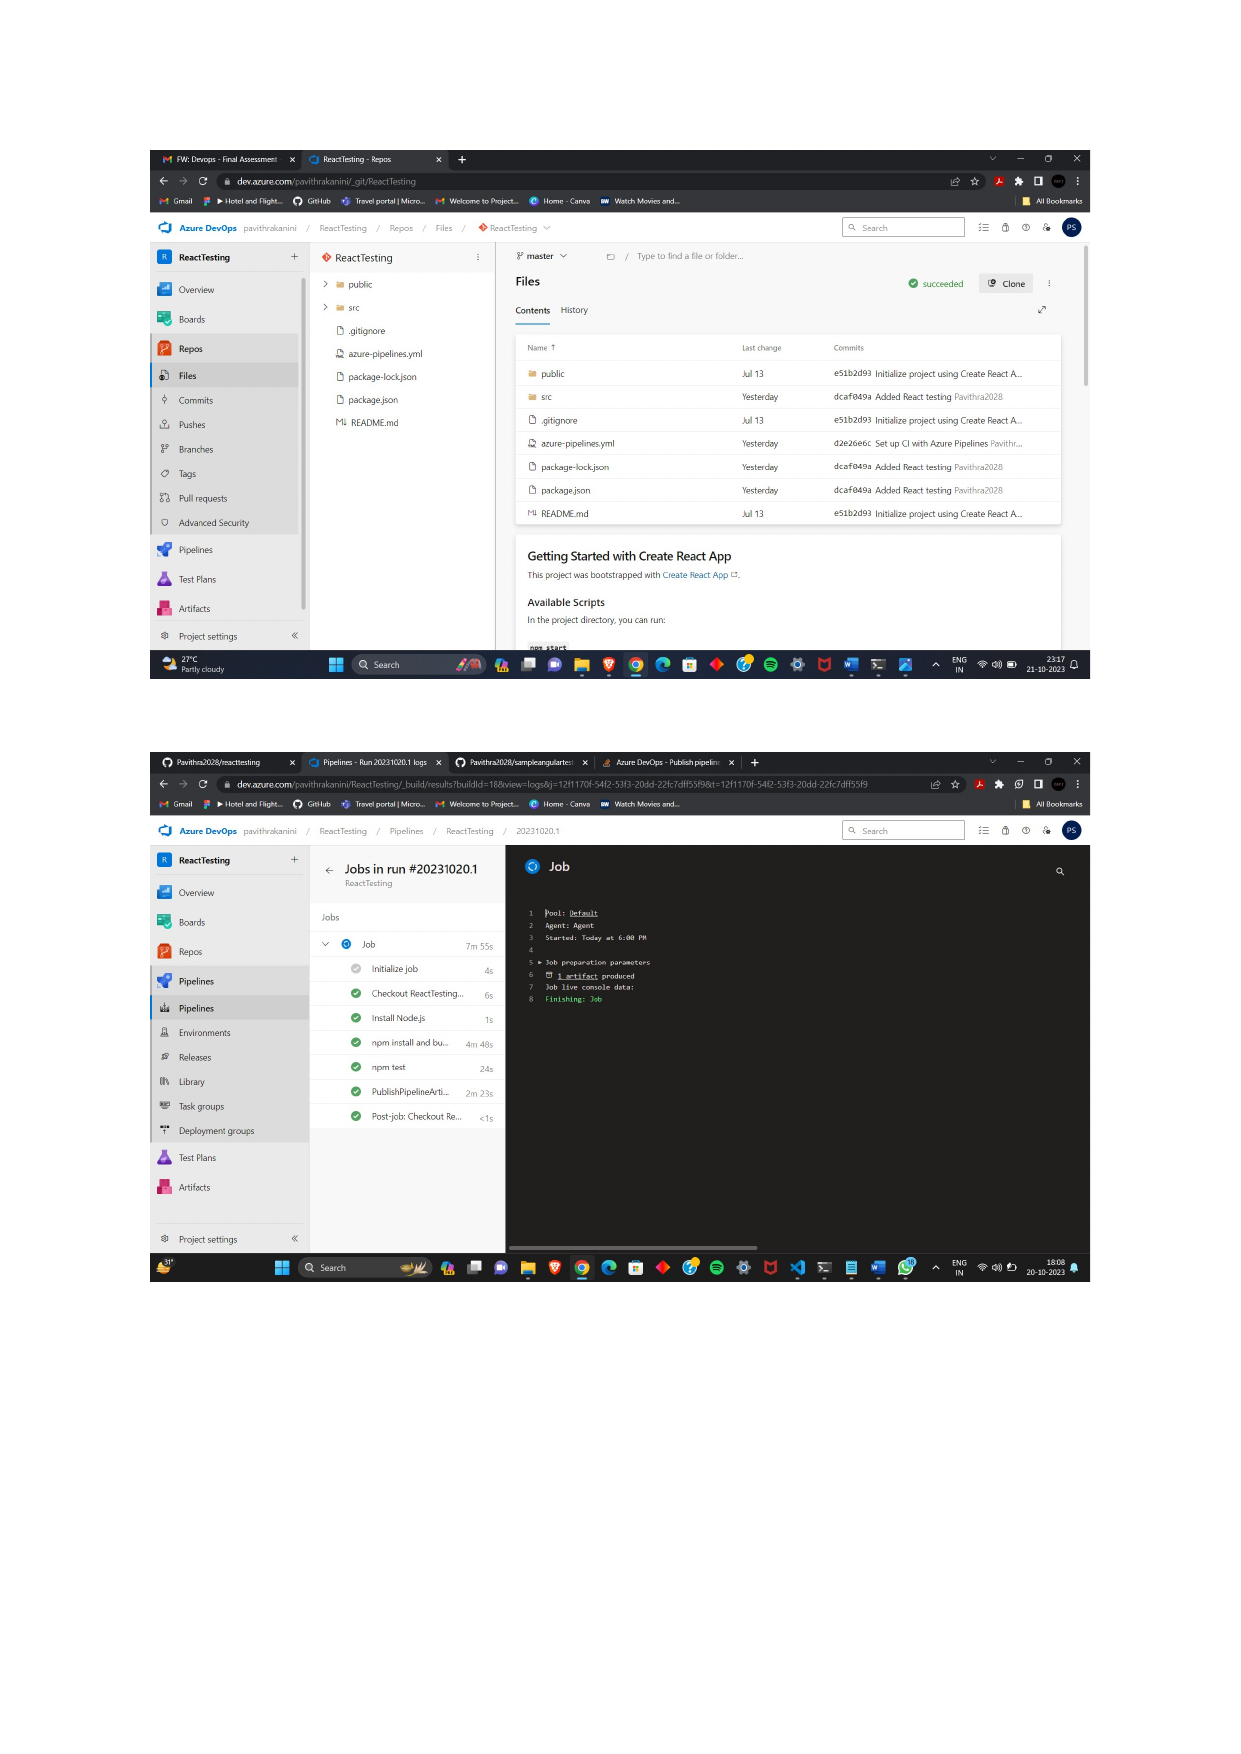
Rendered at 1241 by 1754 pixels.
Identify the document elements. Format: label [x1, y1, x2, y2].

picture [150, 150, 1091, 679]
picture [150, 752, 1091, 1282]
